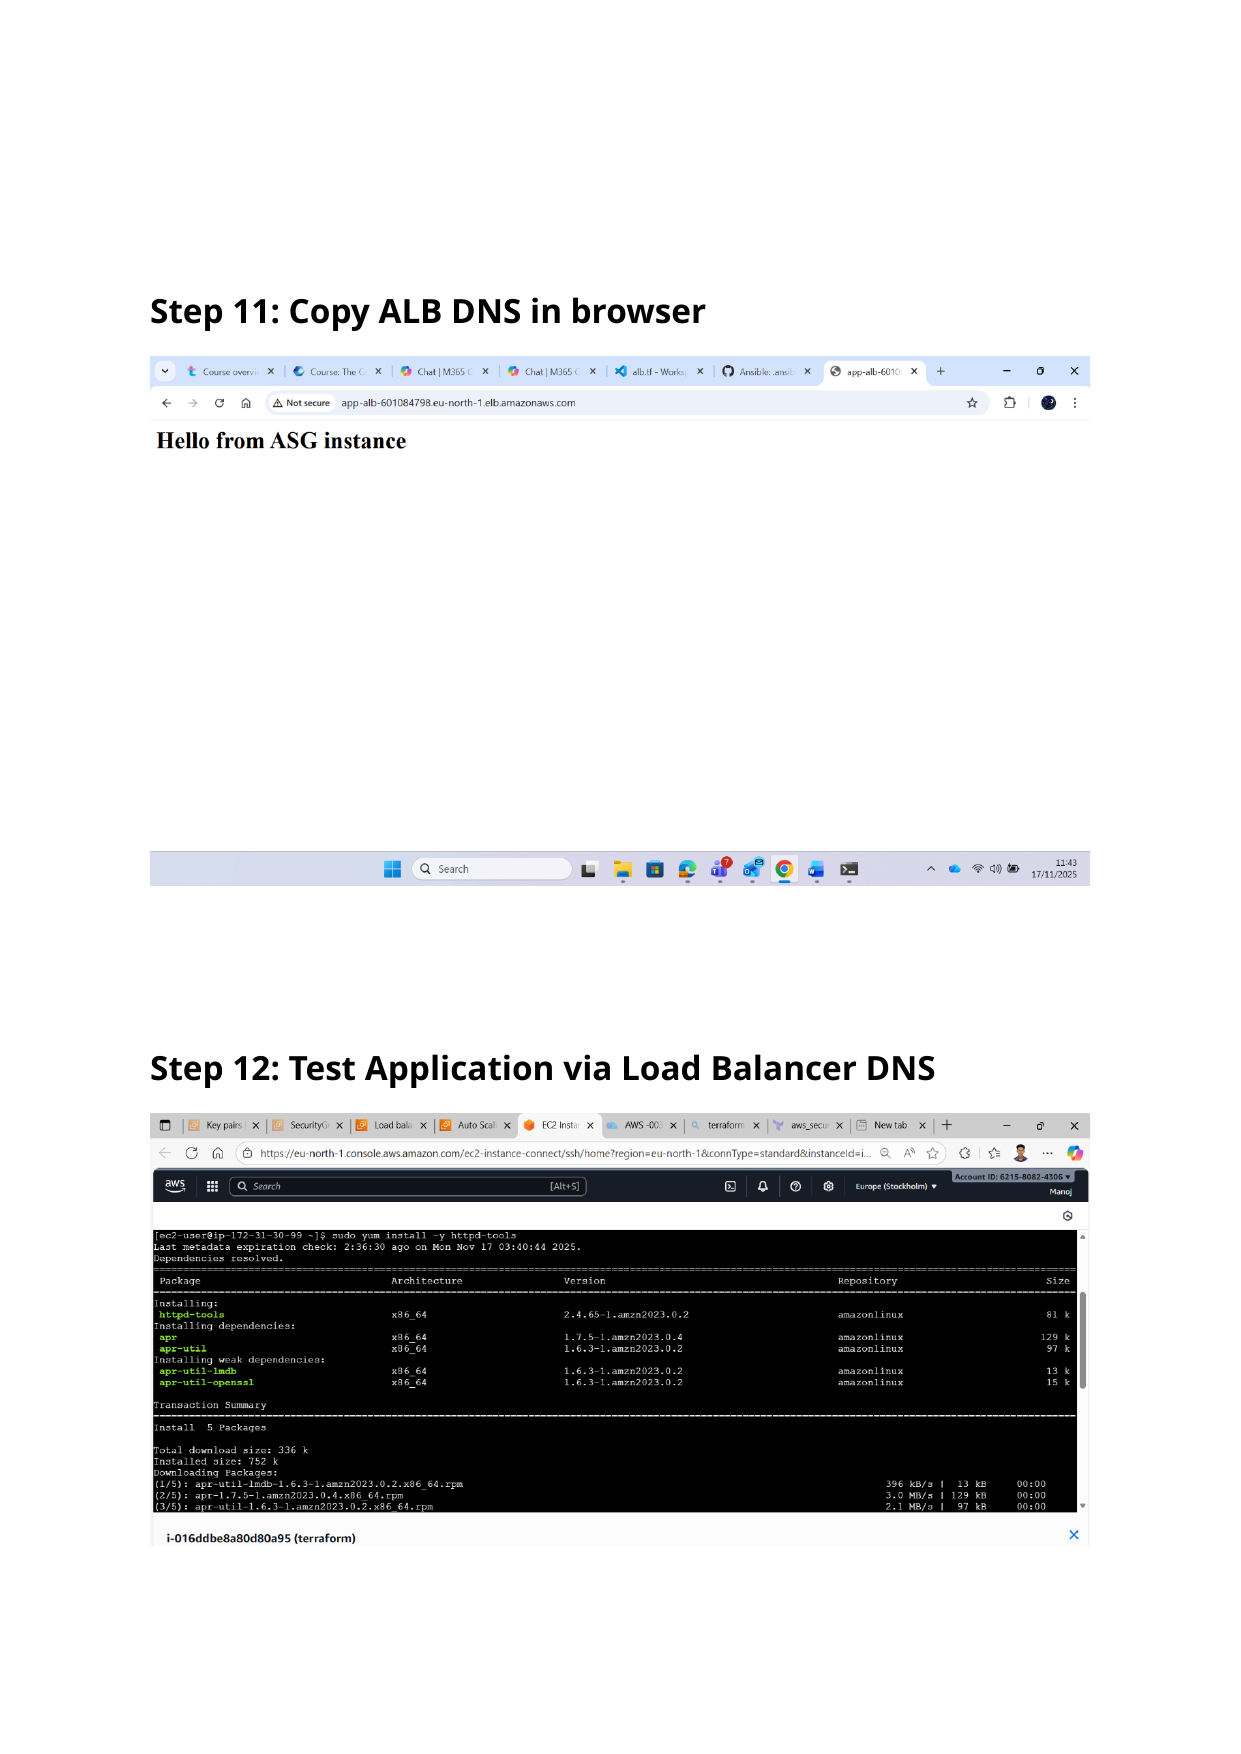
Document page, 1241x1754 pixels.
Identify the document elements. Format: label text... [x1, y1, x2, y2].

text Step 11: Copy ALB DNS in browser [150, 288, 1090, 333]
picture [150, 1113, 1091, 1546]
picture [150, 356, 1091, 886]
text Step 12: Test Application via Load Balancer DNS [150, 1045, 1090, 1090]
